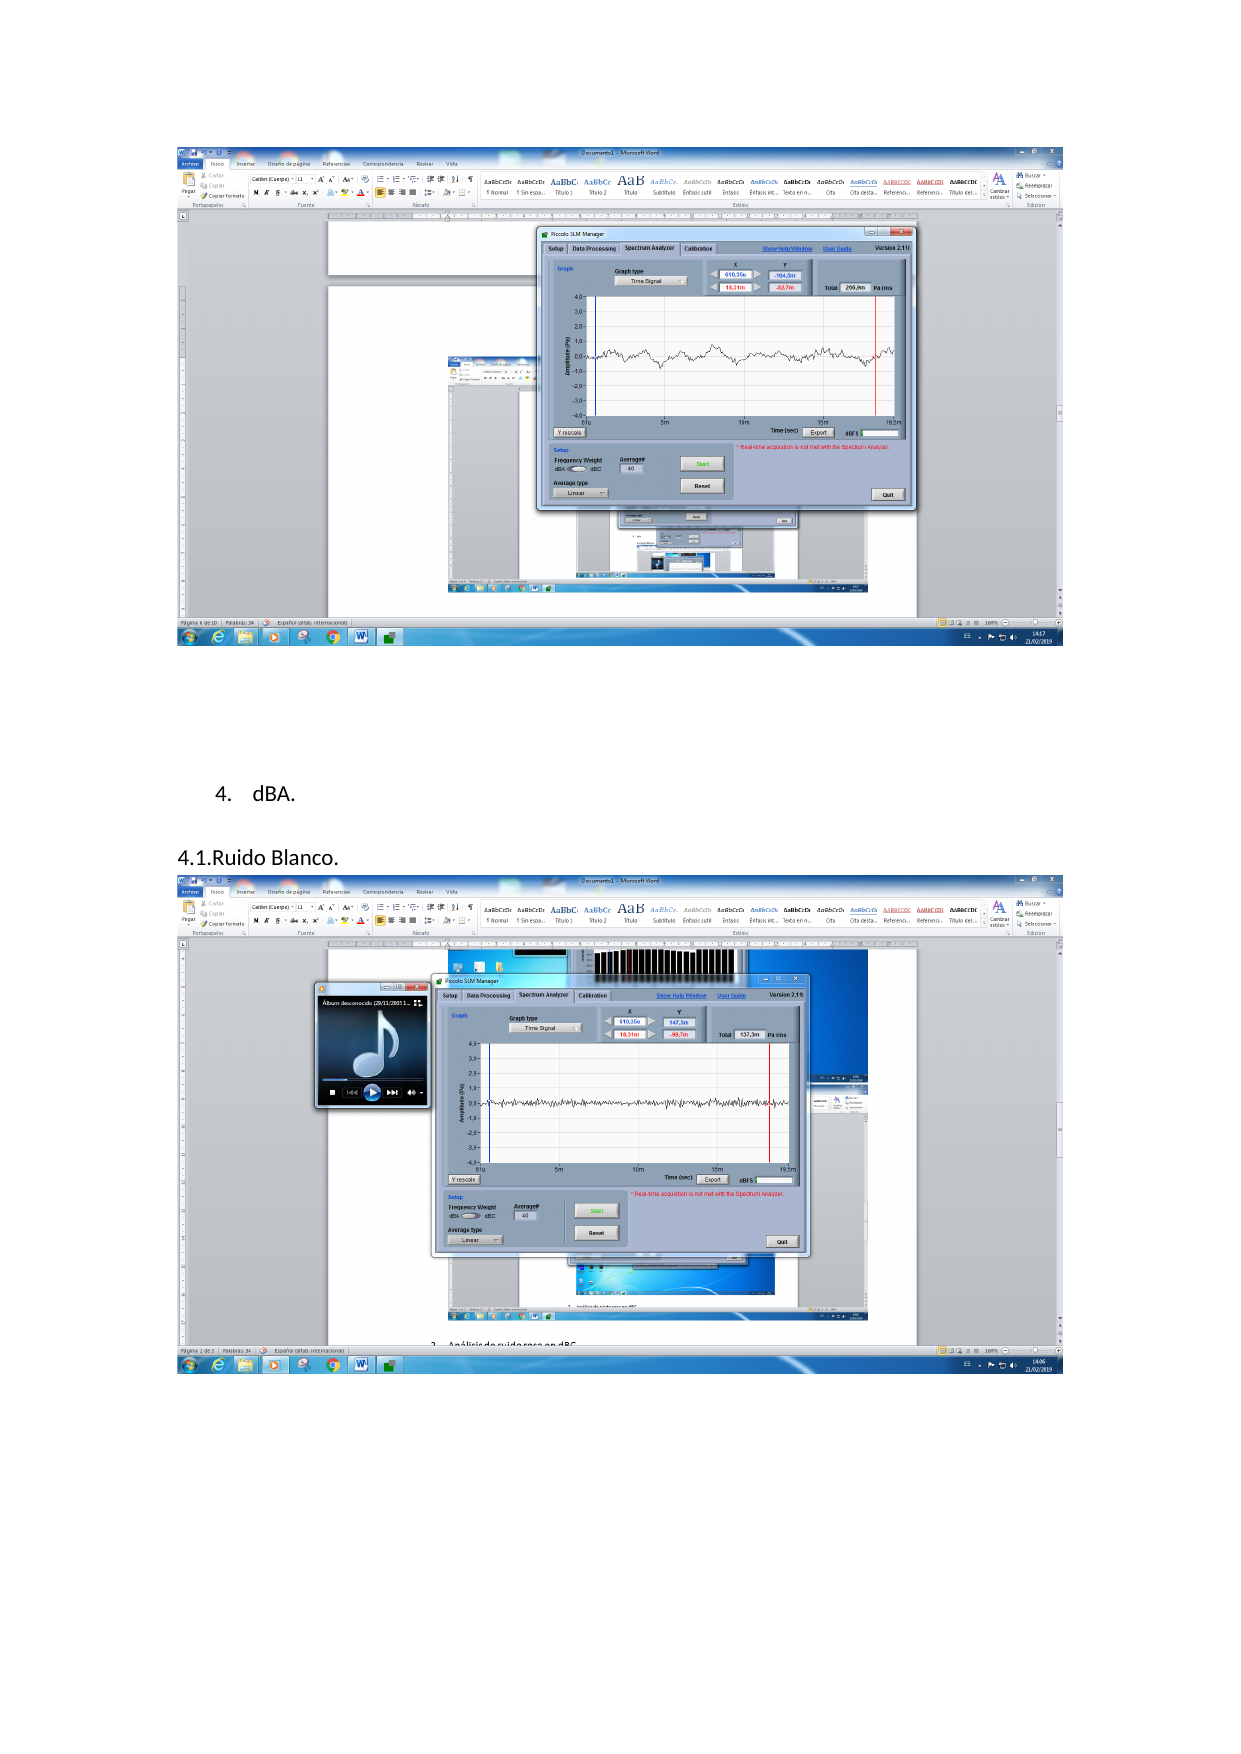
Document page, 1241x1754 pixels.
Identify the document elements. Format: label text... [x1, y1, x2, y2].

picture [177, 147, 1063, 646]
text 4.1.Ruido Blanco. [177, 843, 1063, 871]
list dBA. [215, 779, 1063, 807]
picture [177, 875, 1063, 1374]
